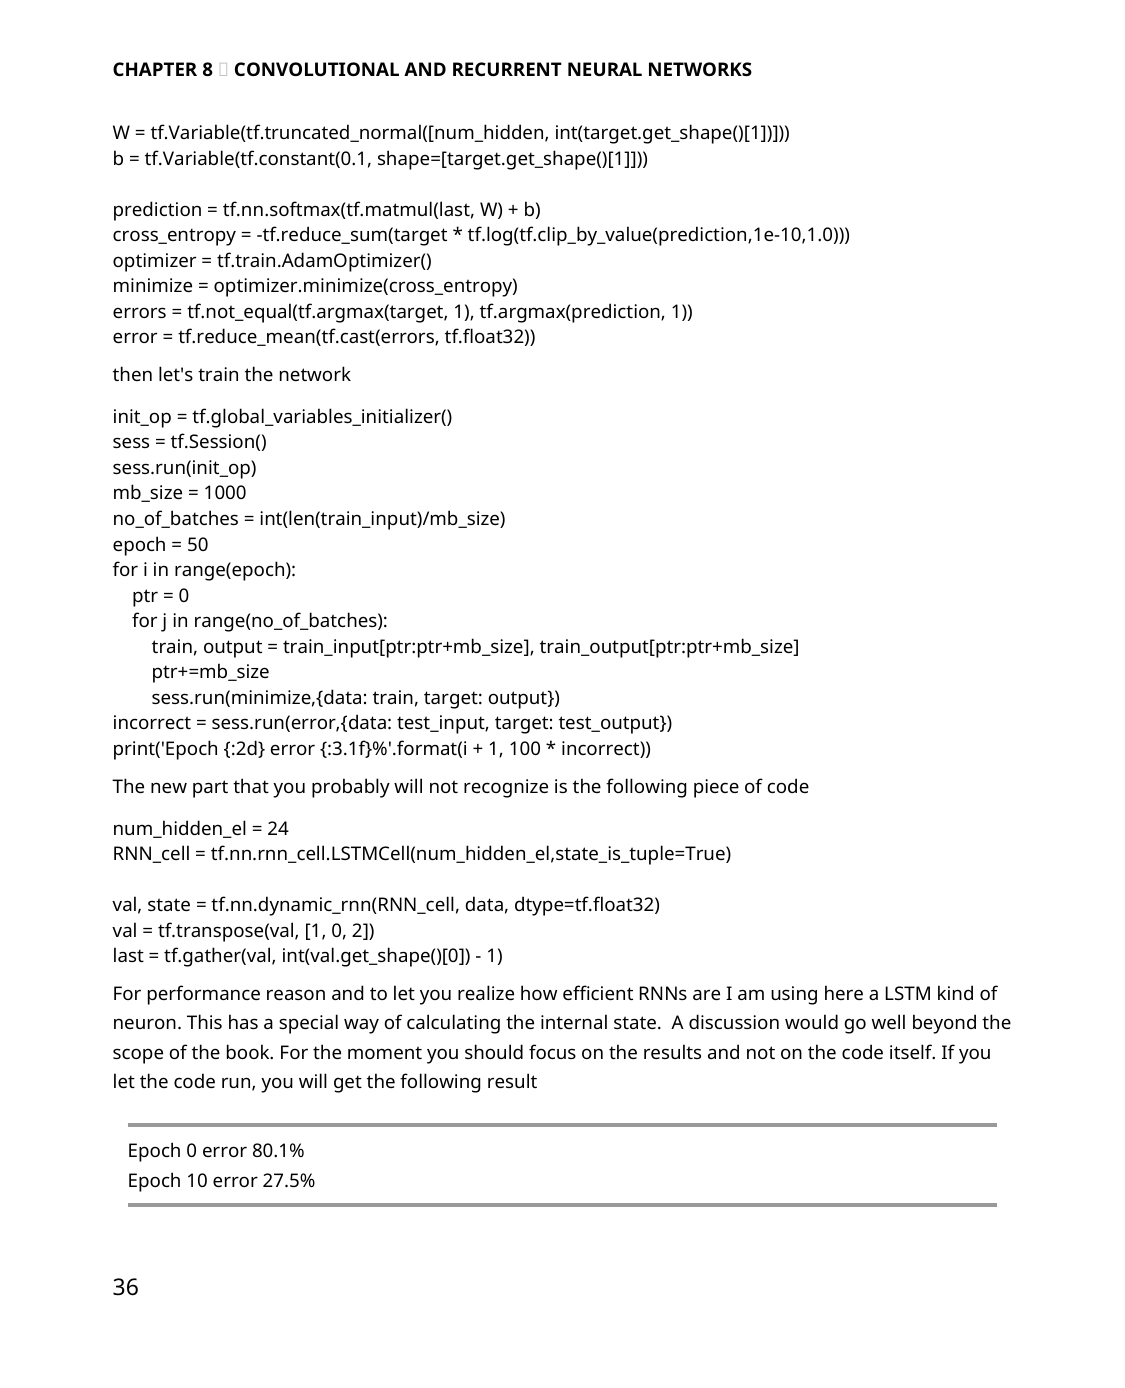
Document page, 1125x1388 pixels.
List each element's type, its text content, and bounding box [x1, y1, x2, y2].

text val = tf.transpose(val, [1, 0, 2]) [112, 917, 1012, 942]
text W = tf.Variable(tf.truncated_normal([num_hidden, int(target.get_shape()[1])])) [112, 119, 1012, 145]
text train, output = train_input[ptr:ptr+mb_size], train_output[ptr:ptr+mb_size] [112, 633, 1012, 658]
text incorrect = sess.run(error,{data: test_input, target: test_output}) [112, 709, 1012, 735]
text sess.run(minimize,{data: train, target: output}) [112, 684, 1012, 709]
text last = tf.gather(val, int(val.get_shape()[0]) - 1) [112, 942, 1012, 968]
text print('Epoch {:2d} error {:3.1f}%'.format(i + 1, 100 * incorrect)) [112, 735, 1012, 761]
text for j in range(no_of_batches): [112, 607, 1012, 633]
text ptr = 0 [112, 582, 1012, 607]
text sess.run(init_op) [112, 454, 1012, 480]
text val, state = tf.nn.dynamic_rnn(RNN_cell, data, dtype=tf.float32) [112, 891, 1012, 917]
text b = tf.Variable(tf.constant(0.1, shape=[target.get_shape()[1]])) [112, 145, 1012, 170]
text mb_size = 1000 [112, 480, 1012, 505]
text minimize = optimizer.minimize(cross_entropy) [112, 272, 1012, 298]
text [127, 1124, 997, 1207]
text optimizer = tf.train.AdamOptimizer() [112, 247, 1012, 272]
text prediction = tf.nn.softmax(tf.matmul(last, W) + b) [112, 196, 1012, 221]
text error = tf.reduce_mean(tf.cast(errors, tf.float32)) [112, 323, 1012, 349]
text ptr+=mb_size [112, 658, 1012, 684]
text sess = tf.Session() [112, 429, 1012, 454]
text then let's train the network [112, 361, 1012, 387]
text For performance reason and to let you realize how efficient RNNs are I am using here a LSTM kind of neuron. This has a special way of calculating the internal state. A discussion would go well beyond the scope of the book. For the moment you should focus on the results and not on the code itself. If you let the code run, you will get the following result [112, 980, 1012, 1094]
text for i in range(epoch): [112, 556, 1012, 582]
text The new part that you probably will not recognize is the following piece of code [112, 773, 1012, 798]
text RNN_cell = tf.nn.rnn_cell.LSTMCell(num_hidden_el,state_is_tuple=True) [112, 840, 1012, 866]
text epoch = 50 [112, 531, 1012, 556]
text cross_entropy = -tf.reduce_sum(target * tf.log(tf.clip_by_value(prediction,1e-10,1.0))) [112, 221, 1012, 247]
text no_of_batches = int(len(train_input)/mb_size) [112, 505, 1012, 531]
text errors = tf.not_equal(tf.argmax(target, 1), tf.argmax(prediction, 1)) [112, 298, 1012, 323]
text num_hidden_el = 24 [112, 815, 1012, 840]
text init_op = tf.global_variables_initializer() [112, 403, 1012, 429]
